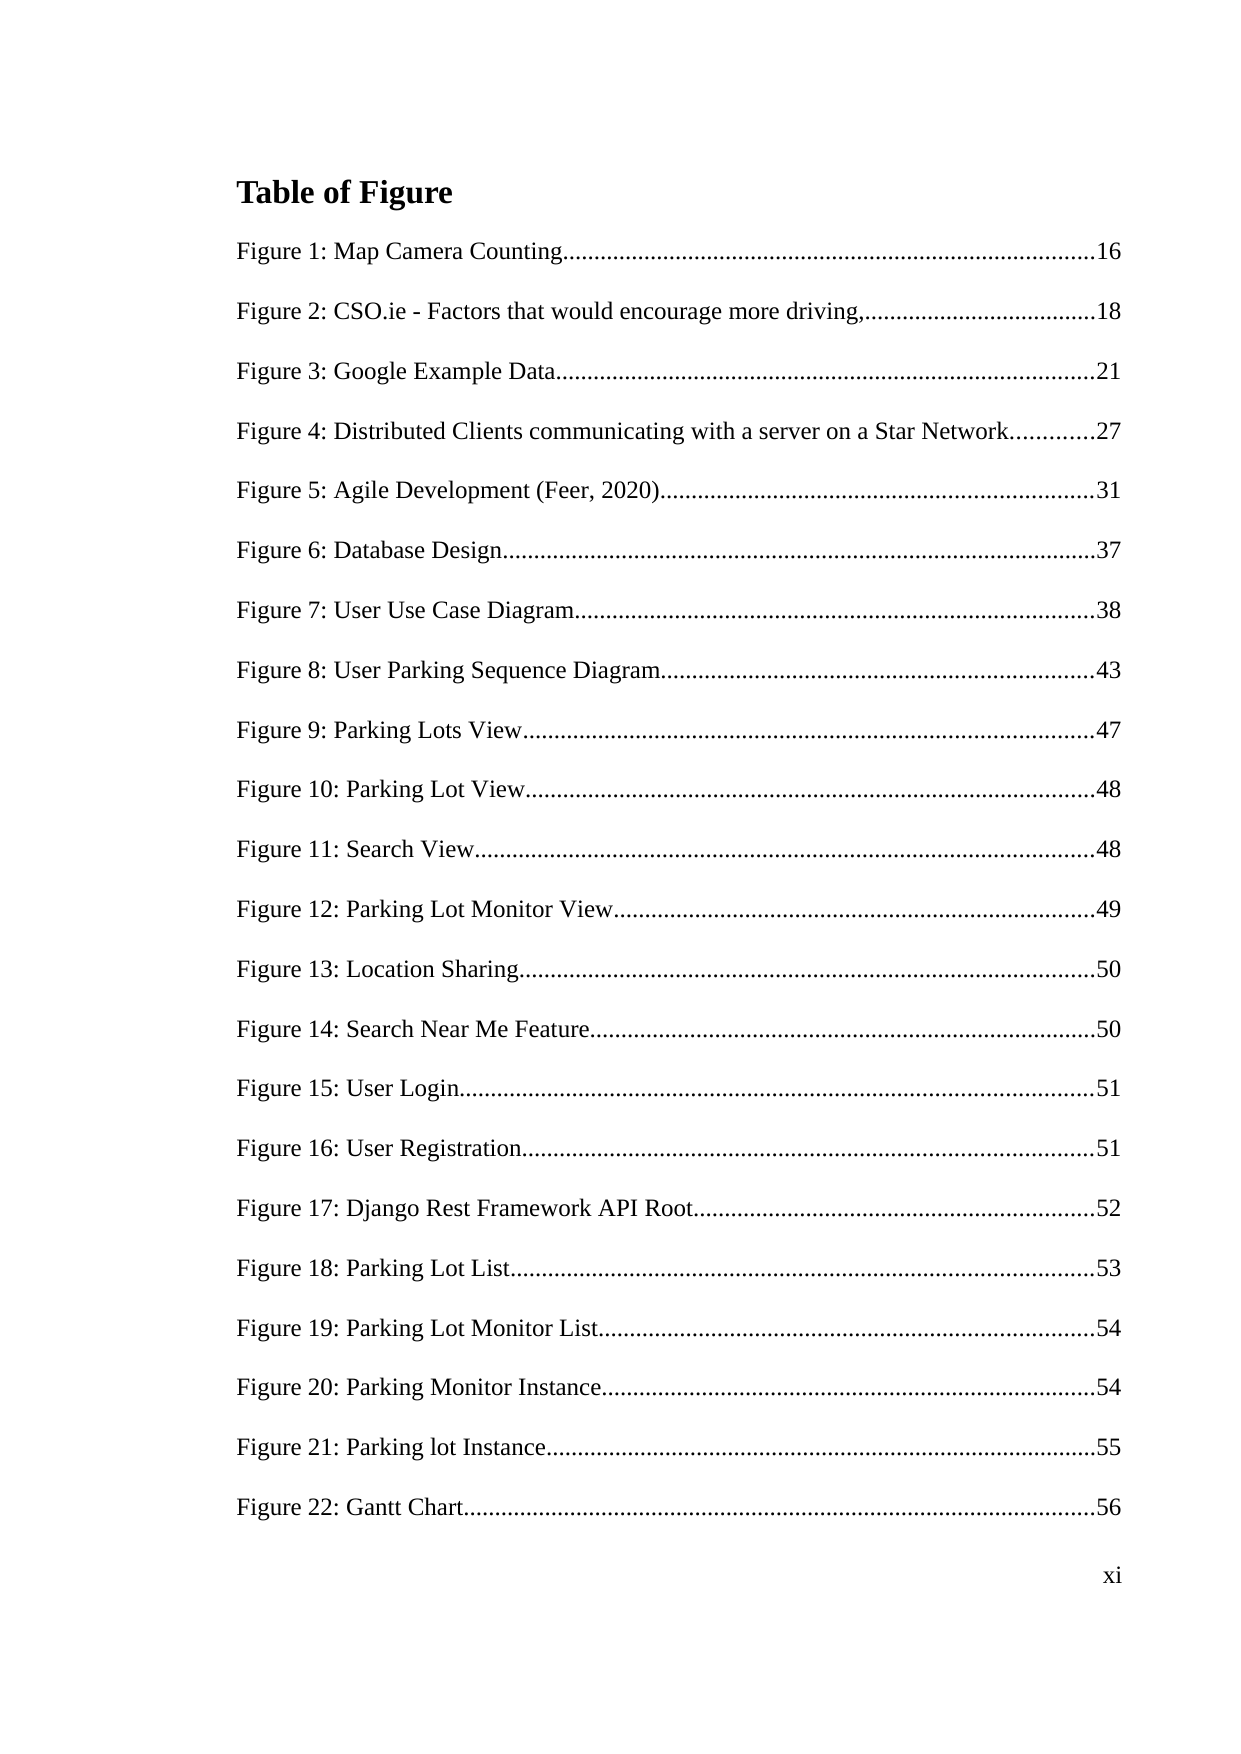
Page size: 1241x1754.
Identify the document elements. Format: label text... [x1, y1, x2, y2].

text Figure 11: Search View 48 [236, 834, 1122, 863]
text Figure 4: Distributed Clients communicating with a server on a Star Network 27 [236, 416, 1122, 444]
text Figure 5: Agile Development (Feer, 2020) 31 [236, 476, 1122, 504]
text Figure 3: Google Example Data 21 [236, 356, 1122, 385]
text Figure 18: Parking Lot List 53 [236, 1253, 1122, 1282]
text Figure 17: Django Rest Framework API Root 52 [236, 1193, 1122, 1222]
text Figure 21: Parking lot Instance 55 [236, 1432, 1122, 1461]
text Figure 22: Gantt Chart 56 [236, 1492, 1122, 1521]
text Figure 6: Database Design 37 [236, 535, 1122, 564]
subtitle Table of Figure [236, 173, 1122, 211]
text Figure 9: Parking Lots View 47 [236, 715, 1122, 743]
text Figure 10: Parking Lot View 48 [236, 774, 1122, 803]
text Figure 2: CSO.ie - Factors that would encourage more driving, 18 [236, 296, 1122, 325]
text Figure 7: User Use Case Diagram 38 [236, 595, 1122, 624]
text Figure 15: User Login 51 [236, 1073, 1122, 1102]
text Figure 14: Search Near Me Feature 50 [236, 1014, 1122, 1042]
text Figure 16: User Registration 51 [236, 1133, 1122, 1162]
text Figure 20: Parking Monitor Instance 54 [236, 1372, 1122, 1401]
text Figure 1: Map Camera Counting 16 [236, 236, 1122, 265]
text Figure 8: User Parking Sequence Diagram 43 [236, 655, 1122, 684]
text Figure 13: Location Sharing 50 [236, 954, 1122, 983]
text Figure 12: Parking Lot Monitor View 49 [236, 894, 1122, 923]
text Figure 19: Parking Lot Monitor List 54 [236, 1313, 1122, 1341]
